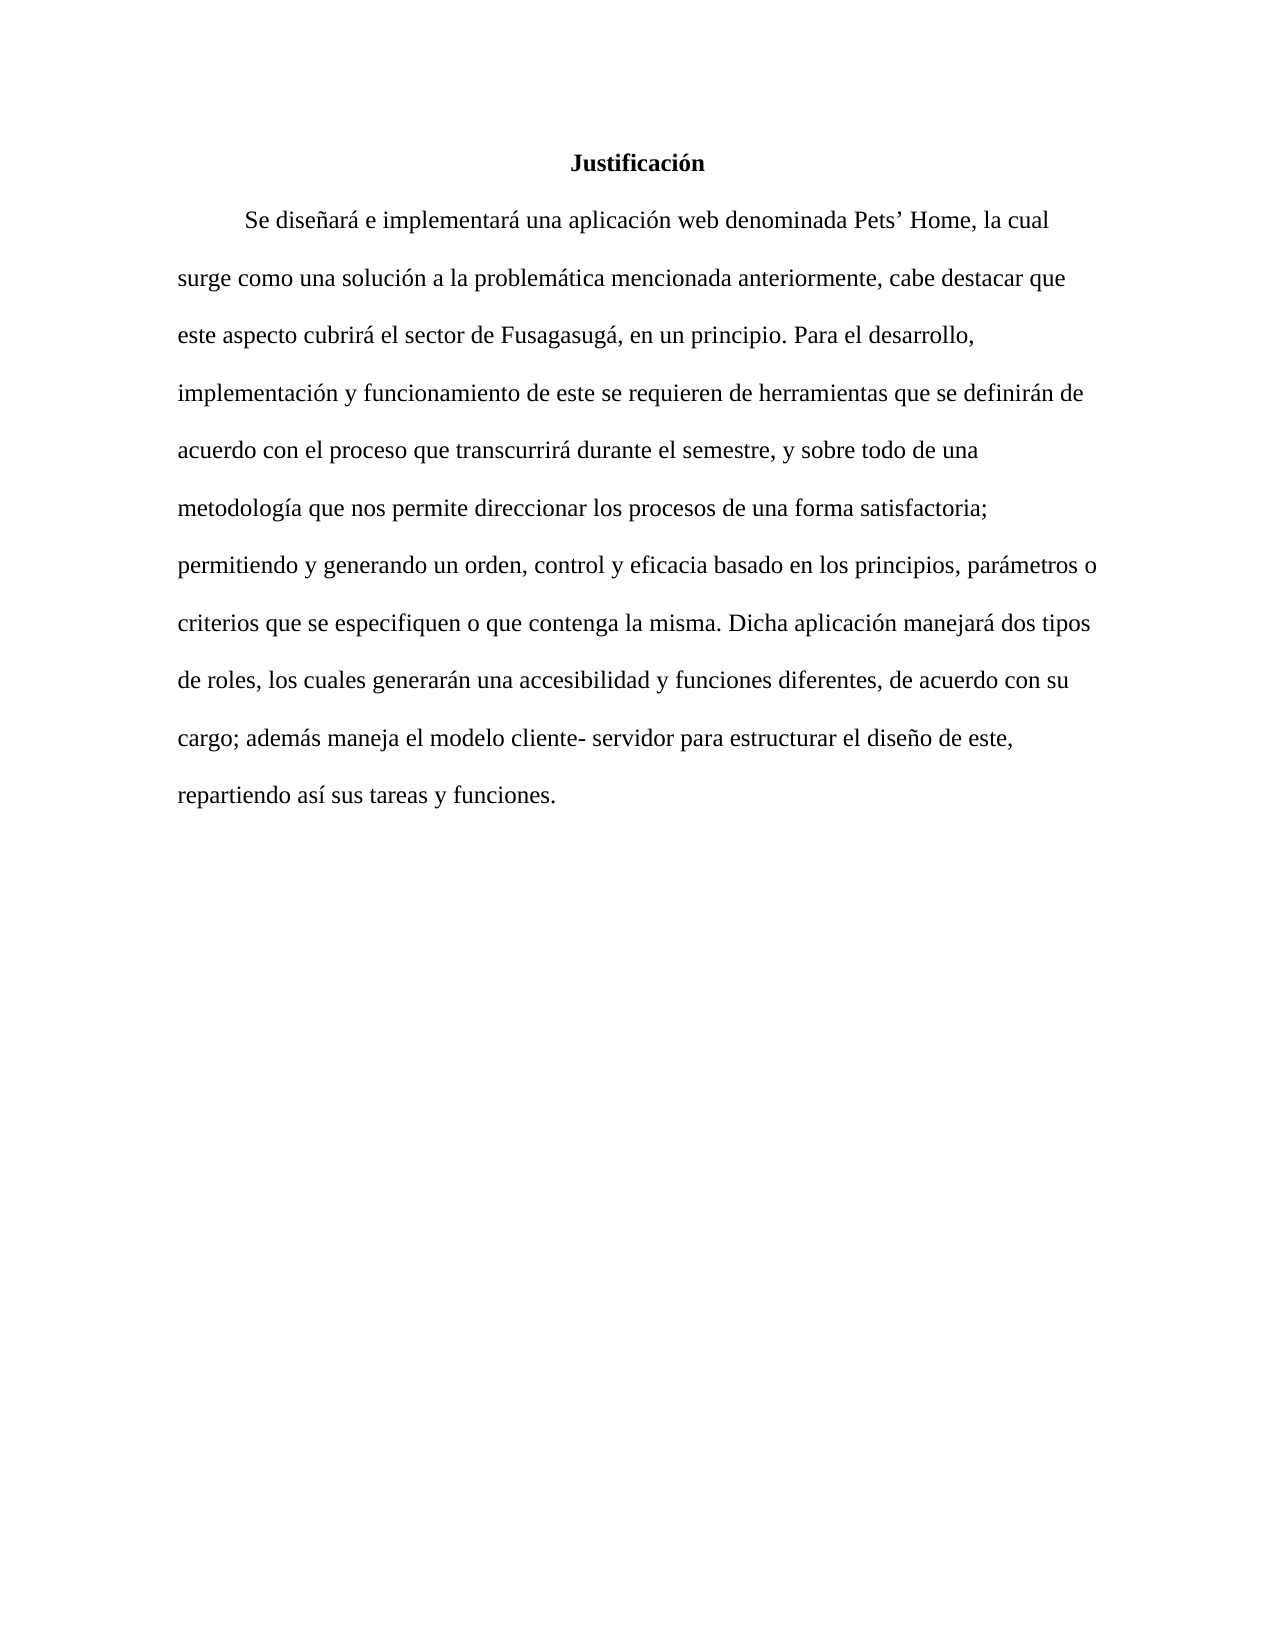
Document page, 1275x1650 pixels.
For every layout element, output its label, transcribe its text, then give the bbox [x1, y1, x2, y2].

text Se diseñará e implementará una aplicación web denominada Pets’ Home, la cual surge como una solución a la problemática mencionada anteriormente, cabe destacar que este aspecto cubrirá el sector de Fusagasugá, en un principio. Para el desarrollo, implementación y funcionamiento de este se requieren de herramientas que se definirán de acuerdo con el proceso que transcurrirá durante el semestre, y sobre todo de una metodología que nos permite direccionar los procesos de una forma satisfactoria; permitiendo y generando un orden, control y eficacia basado en los principios, parámetros o criterios que se especifiquen o que contenga la misma. Dicha aplicación manejará dos tipos de roles, los cuales generarán una accesibilidad y funciones diferentes, de acuerdo con su cargo; además maneja el modelo cliente- servidor para estructurar el diseño de este, repartiendo así sus tareas y funciones. [177, 205, 1098, 809]
text Justificación [177, 148, 1098, 176]
